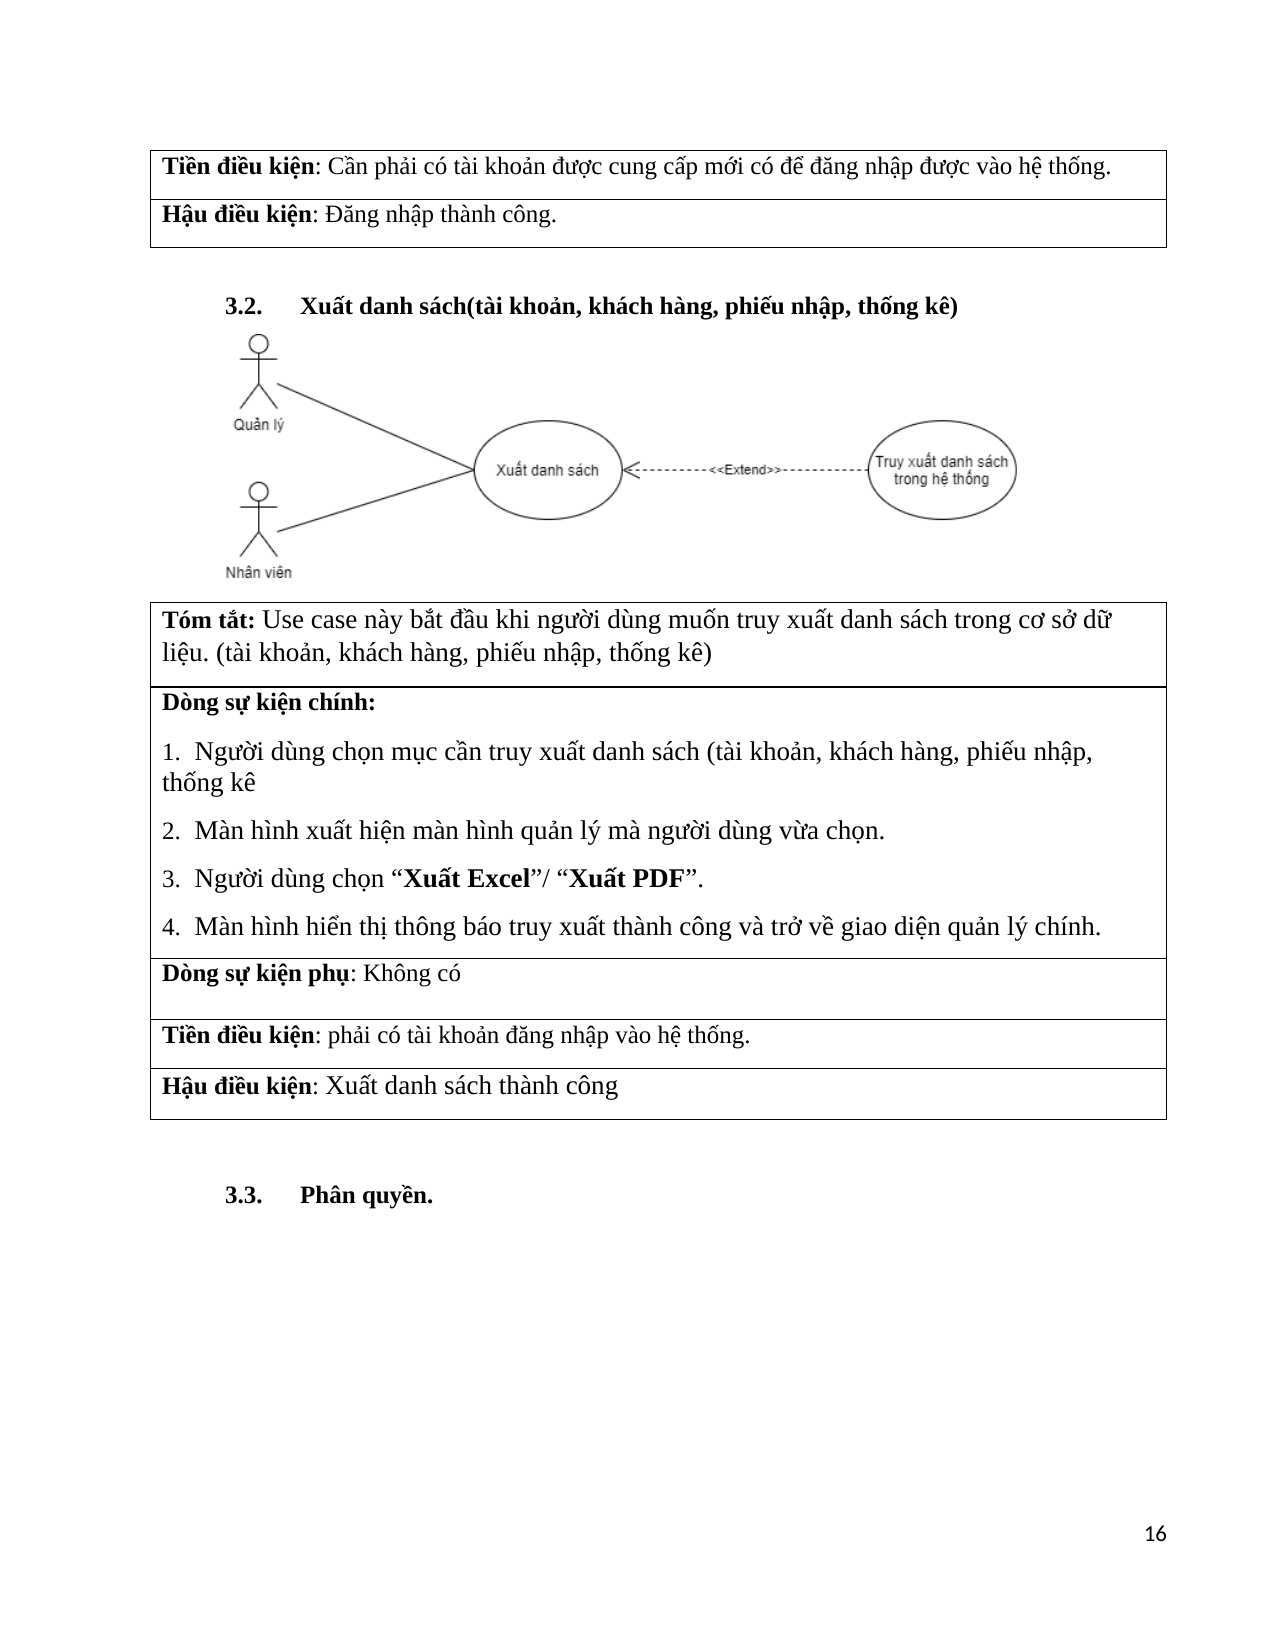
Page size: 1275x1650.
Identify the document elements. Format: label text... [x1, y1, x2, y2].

table_header Tóm tắt: Use case này bắt đầu khi người dùng muốn truy xuất danh sách trong cơ sở dữ liệu. (tài khoản, khách hàng, phiếu nhập, thống kê) [151, 603, 1166, 686]
table_cell Dòng sự kiện chính: Người dùng chọn mục cần truy xuất danh sách (tài khoản, khách hàng, phiếu nhập, thống kê Màn hình xuất hiện màn hình quản lý mà người dùng vừa chọn. Người dùng chọn “Xuất Excel”/ “Xuất PDF”. Màn hình hiển thị thông báo truy xuất thành công và trở về giao diện quản lý chính. [151, 688, 1166, 957]
table_cell Tiền điều kiện: phải có tài khoản đăng nhập vào hệ thống. [151, 1020, 1166, 1068]
picture [225, 334, 1017, 583]
list Phân quyền. [225, 1180, 1167, 1208]
list Xuất danh sách(tài khoản, khách hàng, phiếu nhập, thống kê) [225, 291, 1167, 320]
table_cell Hậu điều kiện: Đăng nhập thành công. [151, 200, 1166, 247]
table_cell Hậu điều kiện: Xuất danh sách thành công [151, 1069, 1166, 1119]
table_cell Tiền điều kiện: Cần phải có tài khoản được cung cấp mới có để đăng nhập được vào hệ thống. [151, 151, 1166, 198]
table_cell Dòng sự kiện phụ: Không có [151, 959, 1166, 1019]
